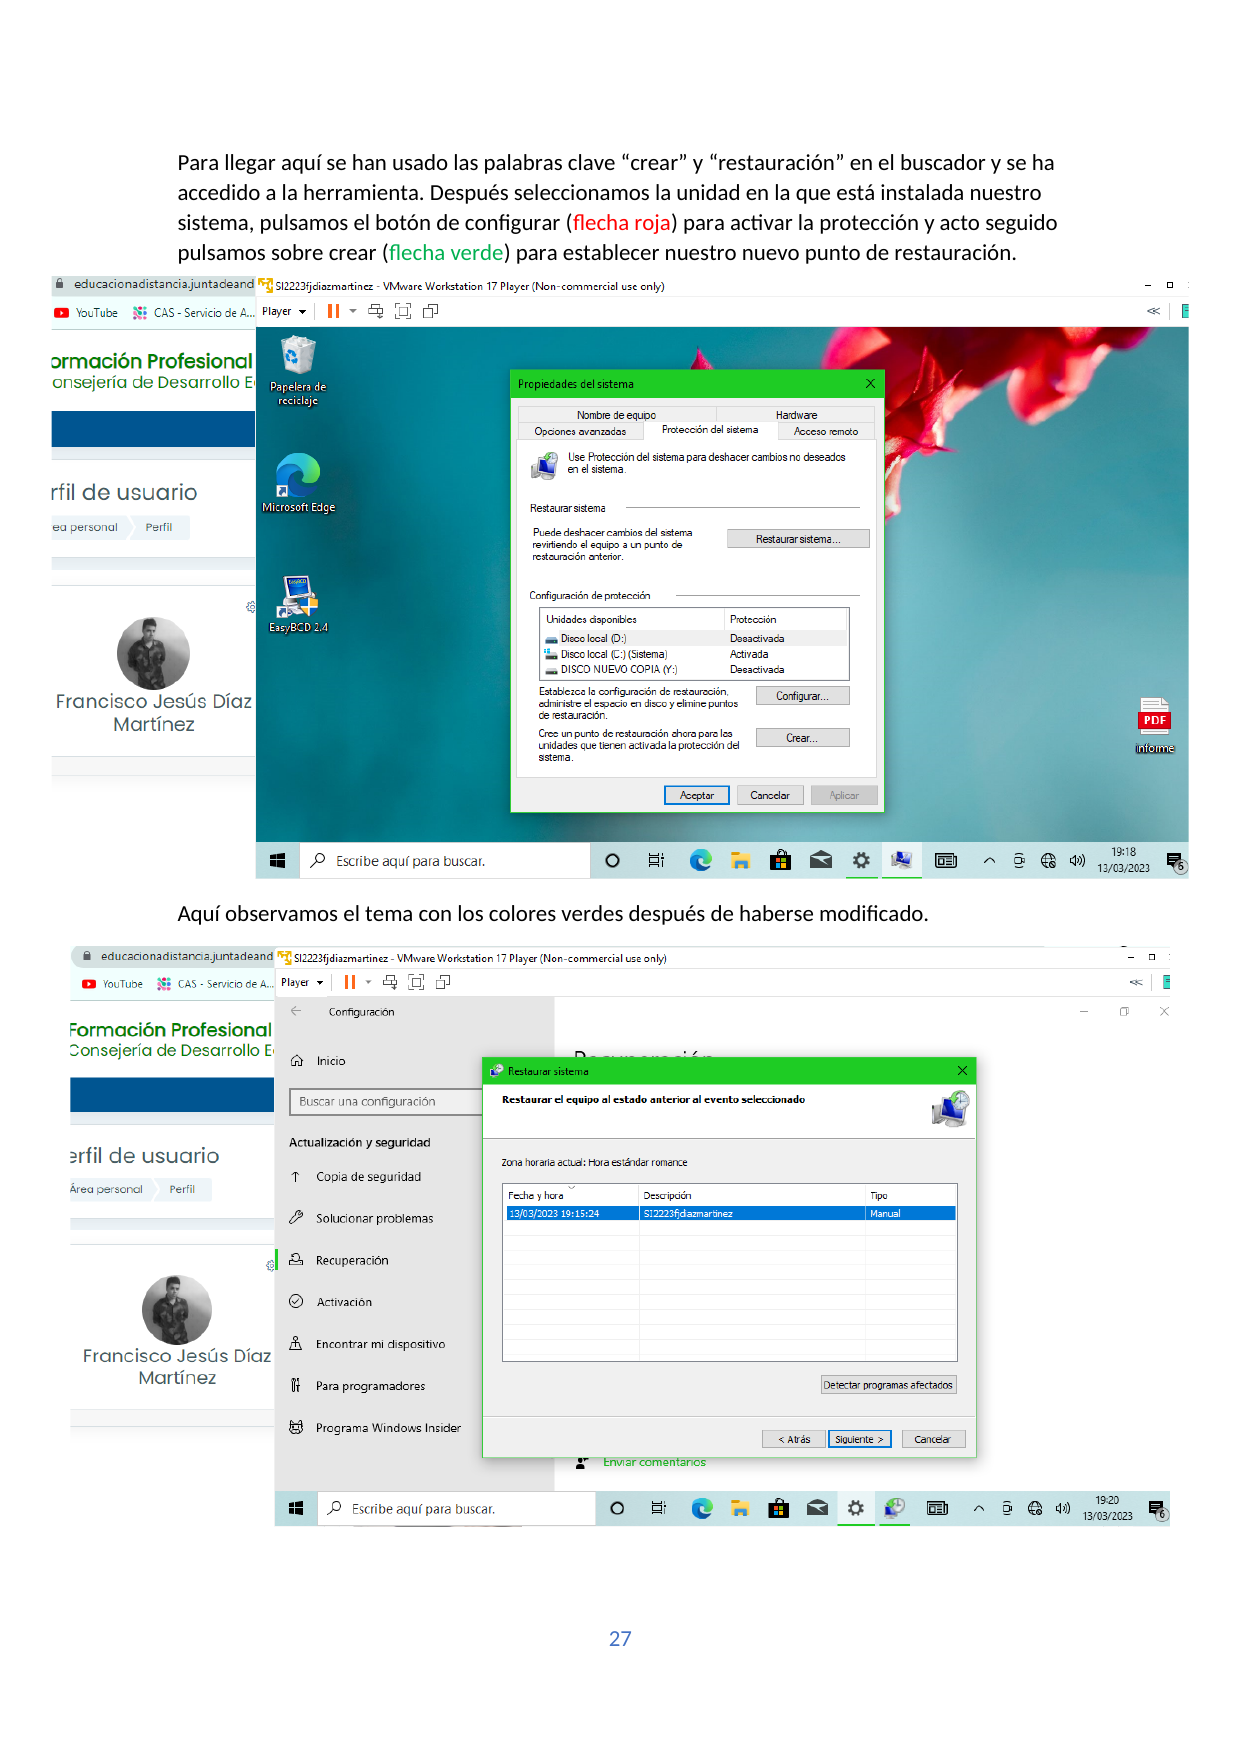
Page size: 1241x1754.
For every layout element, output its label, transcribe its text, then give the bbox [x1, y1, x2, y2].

text Aquí observamos el tema con los colores verdes después de haberse modificado. [177, 879, 1063, 927]
text Para llegar aquí se han usado las palabras clave “crear” y “restauración” en el buscador y se ha accedido a la herramienta. Después seleccionamos la unidad en la que está instalada nuestro sistema, pulsamos el botón de configurar (flecha roja) para activar la protección y acto seguido pulsamos sobre crear (flecha verde) para establecer nuestro nuevo punto de restauración. [177, 148, 1063, 266]
picture [51, 276, 1189, 879]
picture [70, 946, 1170, 1527]
